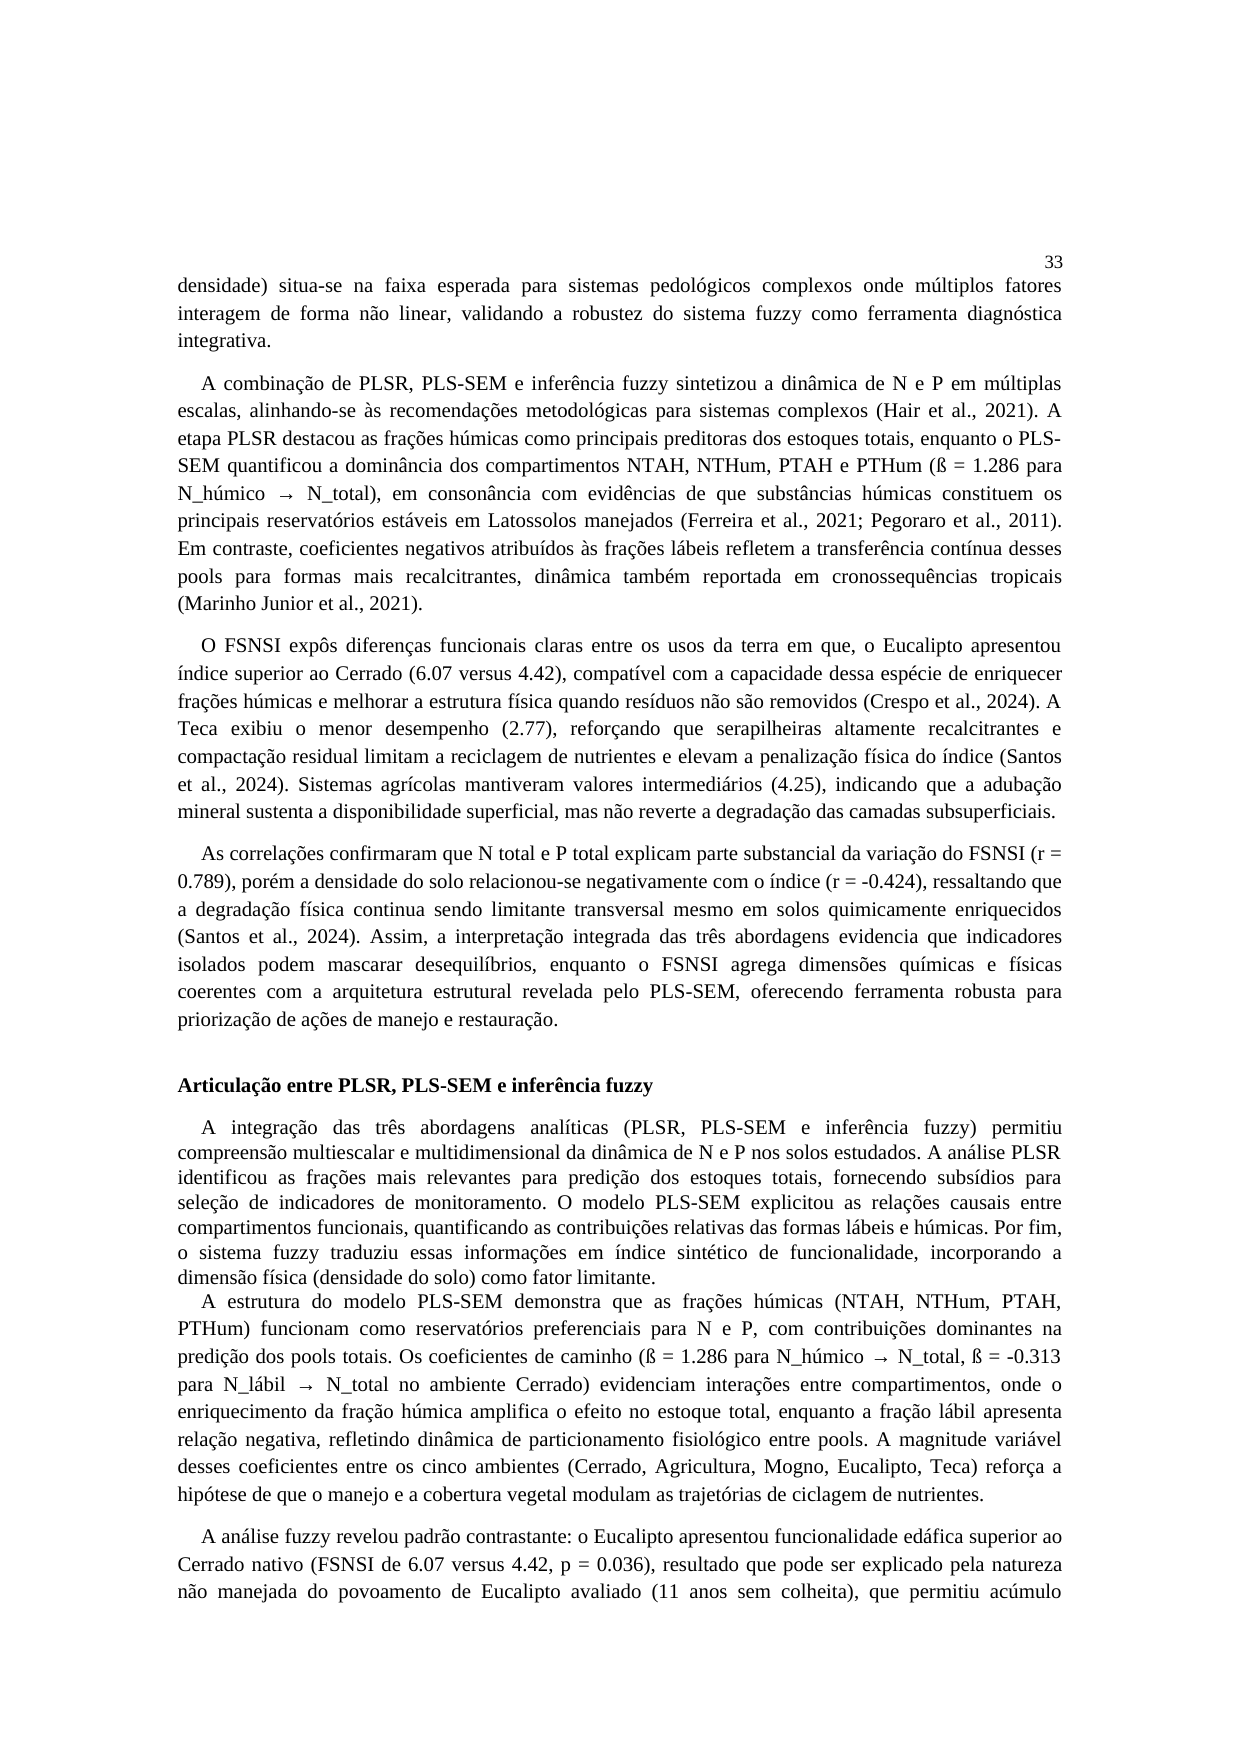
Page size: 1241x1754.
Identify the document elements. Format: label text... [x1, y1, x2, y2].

text As correlações confirmaram que N total e P total explicam parte substancial da variação do FSNSI (r = 0.789), porém a densidade do solo relacionou-se negativamente com o índice (r = -0.424), ressaltando que a degradação física continua sendo limitante transversal mesmo em solos quimicamente enriquecidos (Santos et al., 2024). Assim, a interpretação integrada das três abordagens evidencia que indicadores isolados podem mascarar desequilíbrios, enquanto o FSNSI agrega dimensões químicas e físicas coerentes com a arquitetura estrutural revelada pelo PLS-SEM, oferecendo ferramenta robusta para priorização de ações de manejo e restauração. [177, 841, 1063, 1031]
subtitle Articulação entre PLSR, PLS-SEM e inferência fuzzy [177, 1072, 1063, 1097]
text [177, 273, 1063, 352]
text A combinação de PLSR, PLS-SEM e inferência fuzzy sintetizou a dinâmica de N e P em múltiplas escalas, alinhando-se às recomendações metodológicas para sistemas complexos (Hair et al., 2021). A etapa PLSR destacou as frações húmicas como principais preditoras dos estoques totais, enquanto o PLS-SEM quantificou a dominância dos compartimentos NTAH, NTHum, PTAH e PTHum (ß = 1.286 para N_húmico → N_total), em consonância com evidências de que substâncias húmicas constituem os principais reservatórios estáveis em Latossolos manejados (Ferreira et al., 2021; Pegoraro et al., 2011). Em contraste, coeficientes negativos atribuídos às frações lábeis refletem a transferência contínua desses pools para formas mais recalcitrantes, dinâmica também reportada em cronossequências tropicais (Marinho Junior et al., 2021). [177, 370, 1063, 615]
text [177, 1524, 1063, 1603]
text O FSNSI expôs diferenças funcionais claras entre os usos da terra em que, o Eucalipto apresentou índice superior ao Cerrado (6.07 versus 4.42), compatível com a capacidade dessa espécie de enriquecer frações húmicas e melhorar a estrutura física quando resíduos não são removidos (Crespo et al., 2024). A Teca exibiu o menor desempenho (2.77), reforçando que serapilheiras altamente recalcitrantes e compactação residual limitam a reciclagem de nutrientes e elevam a penalização física do índice (Santos et al., 2024). Sistemas agrícolas mantiveram valores intermediários (4.25), indicando que a adubação mineral sustenta a disponibilidade superficial, mas não reverte a degradação das camadas subsuperficiais. [177, 633, 1063, 823]
text A estrutura do modelo PLS-SEM demonstra que as frações húmicas (NTAH, NTHum, PTAH, PTHum) funcionam como reservatórios preferenciais para N e P, com contribuições dominantes na predição dos pools totais. Os coeficientes de caminho (ß = 1.286 para N_húmico → N_total, ß = -0.313 para N_lábil → N_total no ambiente Cerrado) evidenciam interações entre compartimentos, onde o enriquecimento da fração húmica amplifica o efeito no estoque total, enquanto a fração lábil apresenta relação negativa, refletindo dinâmica de particionamento fisiológico entre pools. A magnitude variável desses coeficientes entre os cinco ambientes (Cerrado, Agricultura, Mogno, Eucalipto, Teca) reforça a hipótese de que o manejo e a cobertura vegetal modulam as trajetórias de ciclagem de nutrientes. [177, 1289, 1063, 1506]
